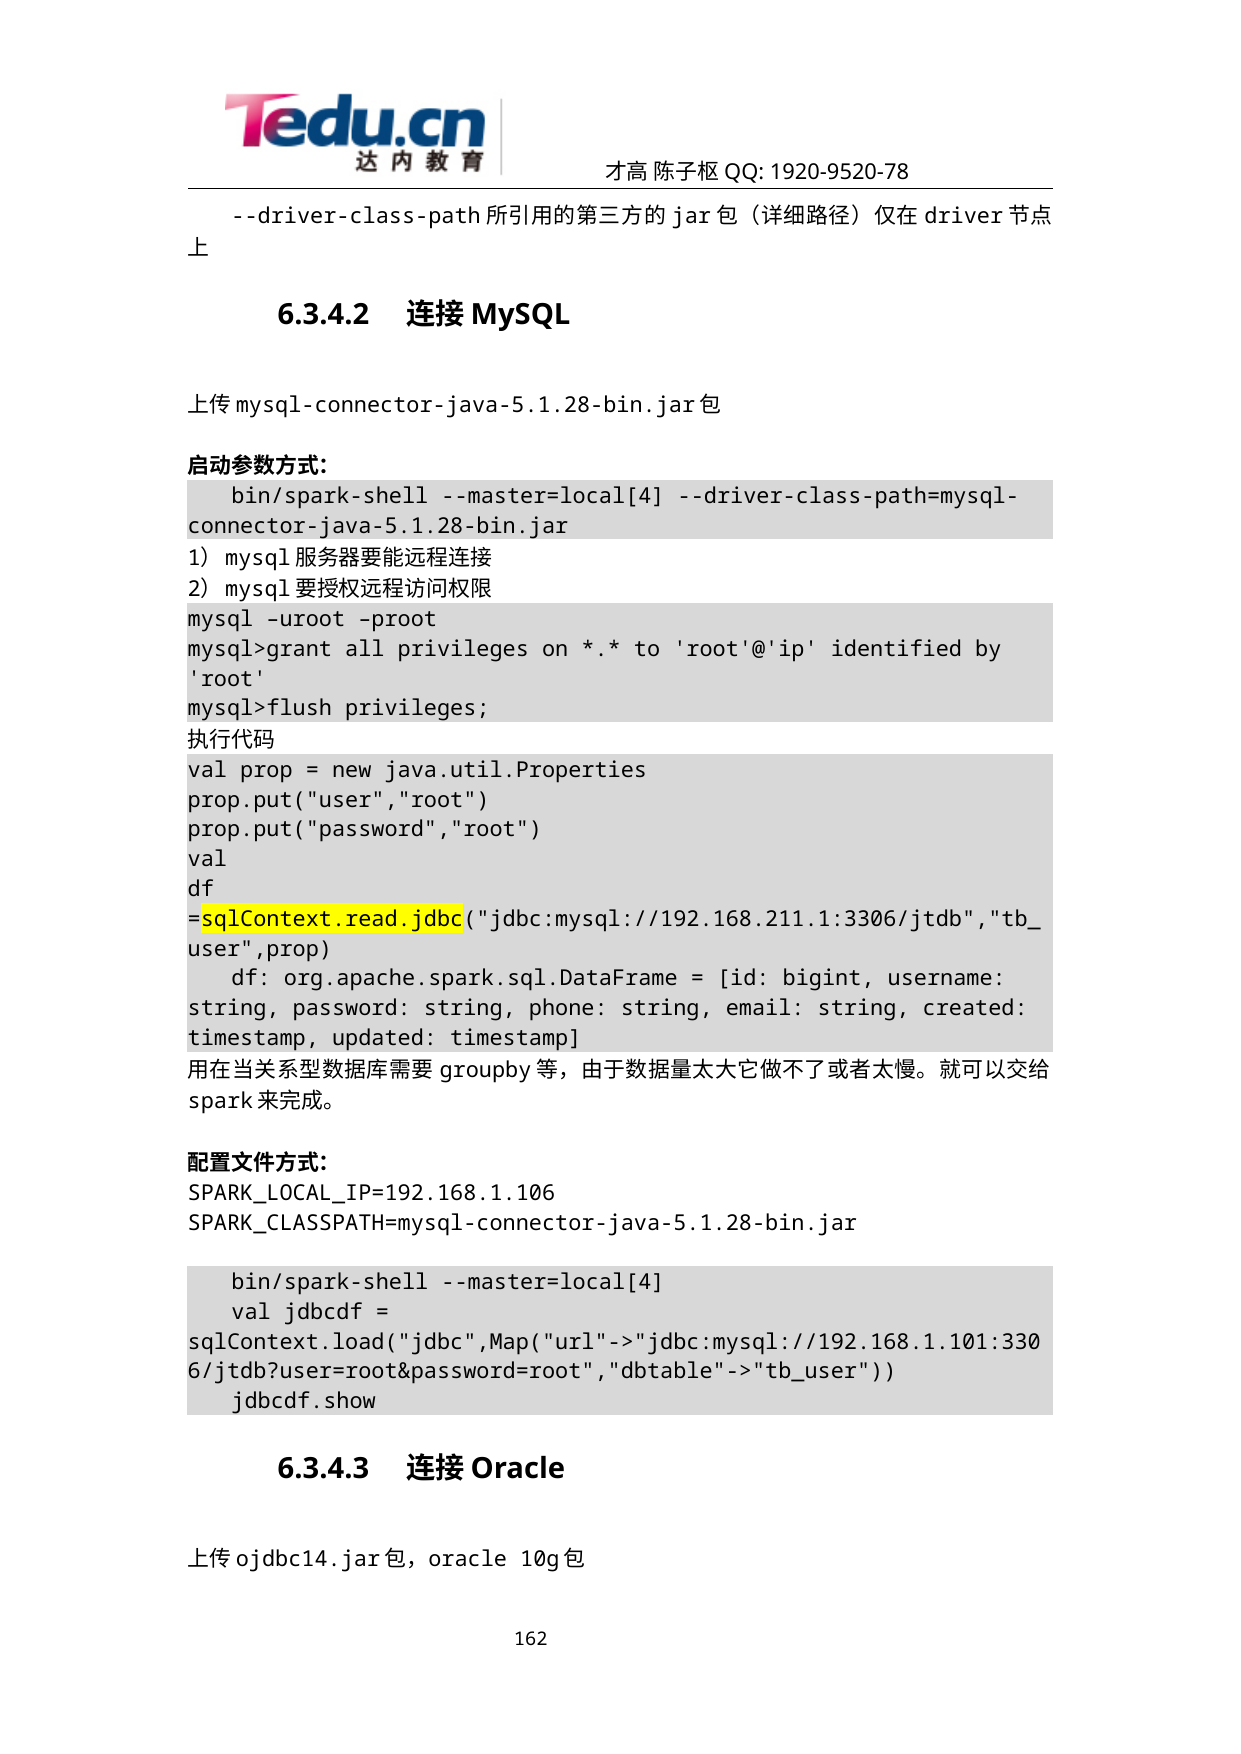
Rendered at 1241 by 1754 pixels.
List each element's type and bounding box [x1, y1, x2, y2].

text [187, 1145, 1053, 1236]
picture [225, 88, 507, 180]
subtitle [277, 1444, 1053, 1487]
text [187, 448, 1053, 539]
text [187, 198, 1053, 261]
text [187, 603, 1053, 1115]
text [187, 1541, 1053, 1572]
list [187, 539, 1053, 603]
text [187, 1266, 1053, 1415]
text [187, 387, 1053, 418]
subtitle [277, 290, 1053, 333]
